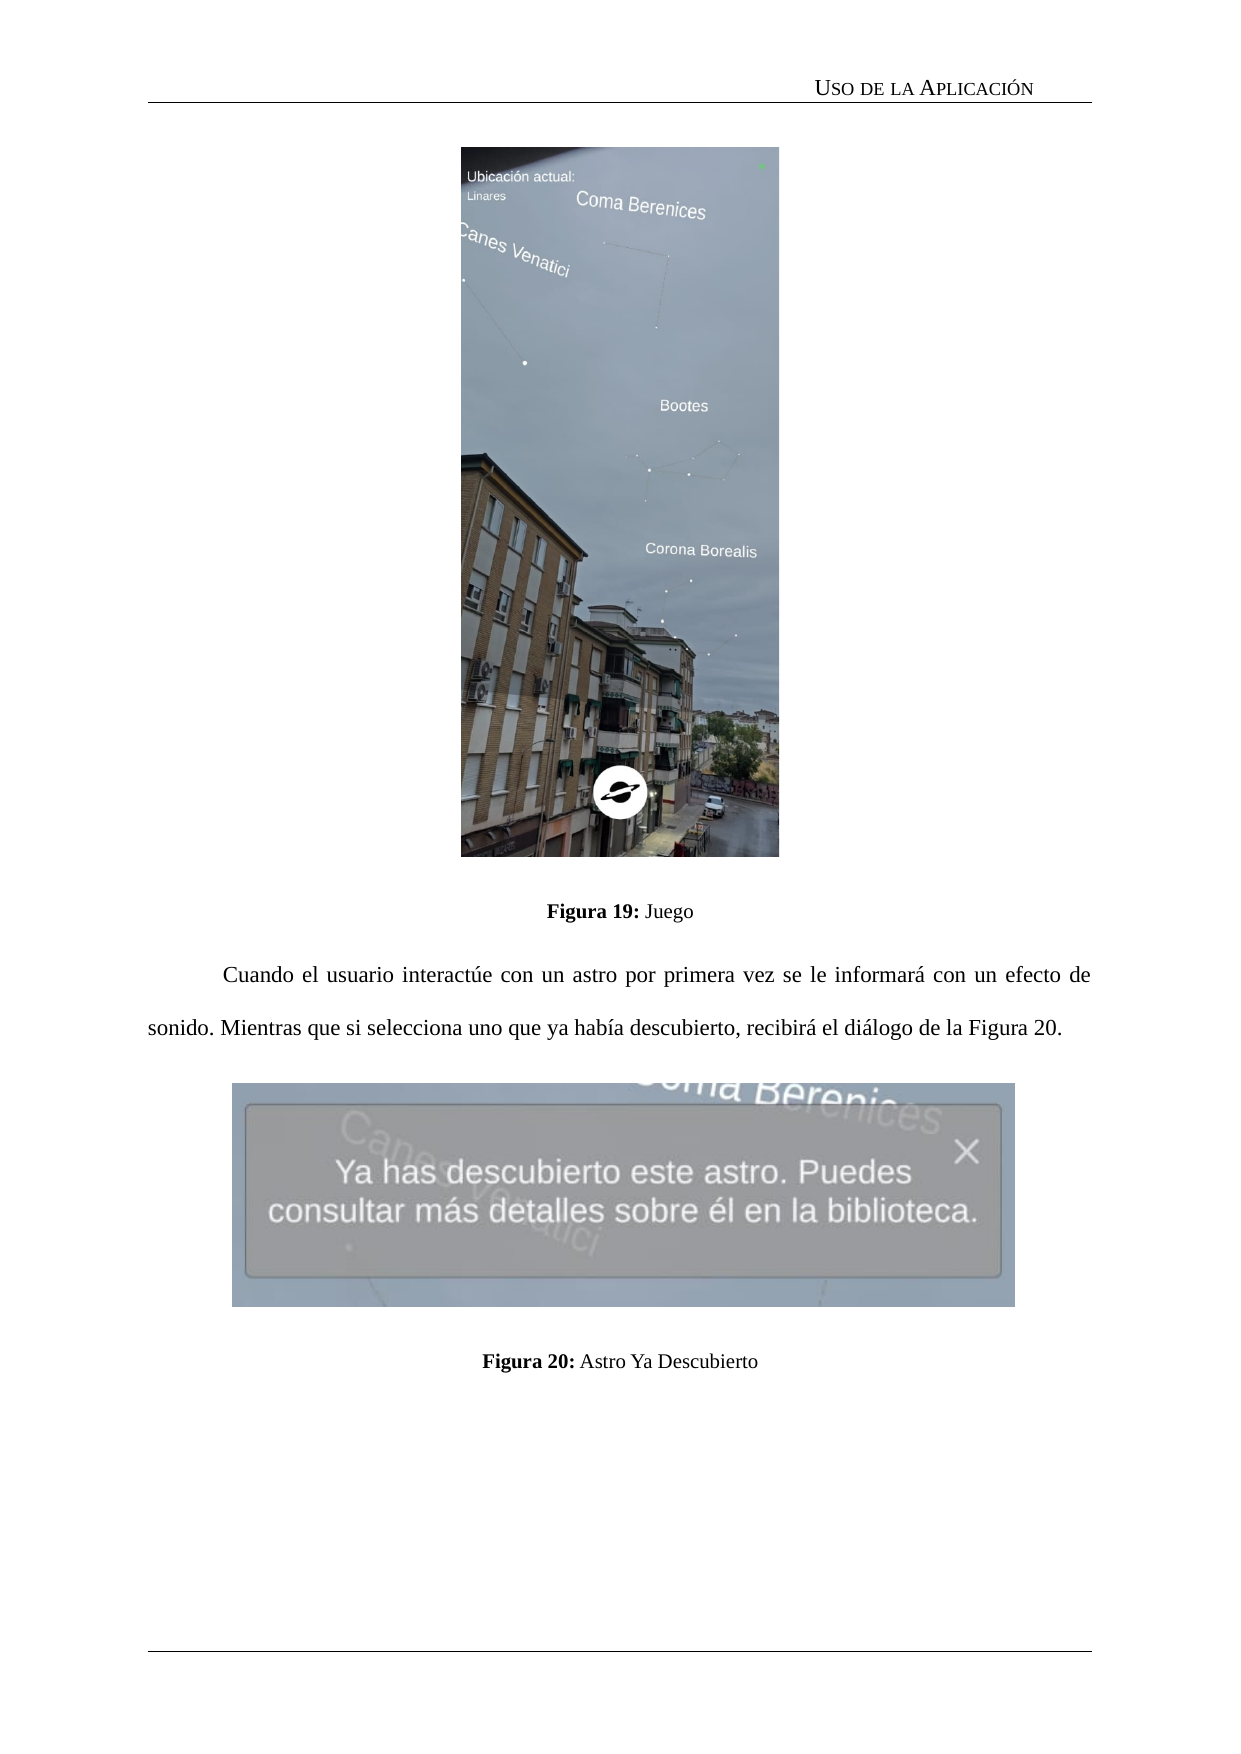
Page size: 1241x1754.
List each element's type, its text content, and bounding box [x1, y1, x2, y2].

text Figura 19: Juego [148, 899, 1092, 923]
text Cuando el usuario interactúe con un astro por primera vez se le informará con un efecto de sonido. Mientras que si selecciona uno que ya había descubierto, recibirá el diálogo de la Figura 20. [148, 961, 1092, 1040]
text Figura 20: Astro Ya Descubierto [148, 1349, 1092, 1373]
picture [461, 147, 780, 857]
picture [232, 1083, 1015, 1307]
